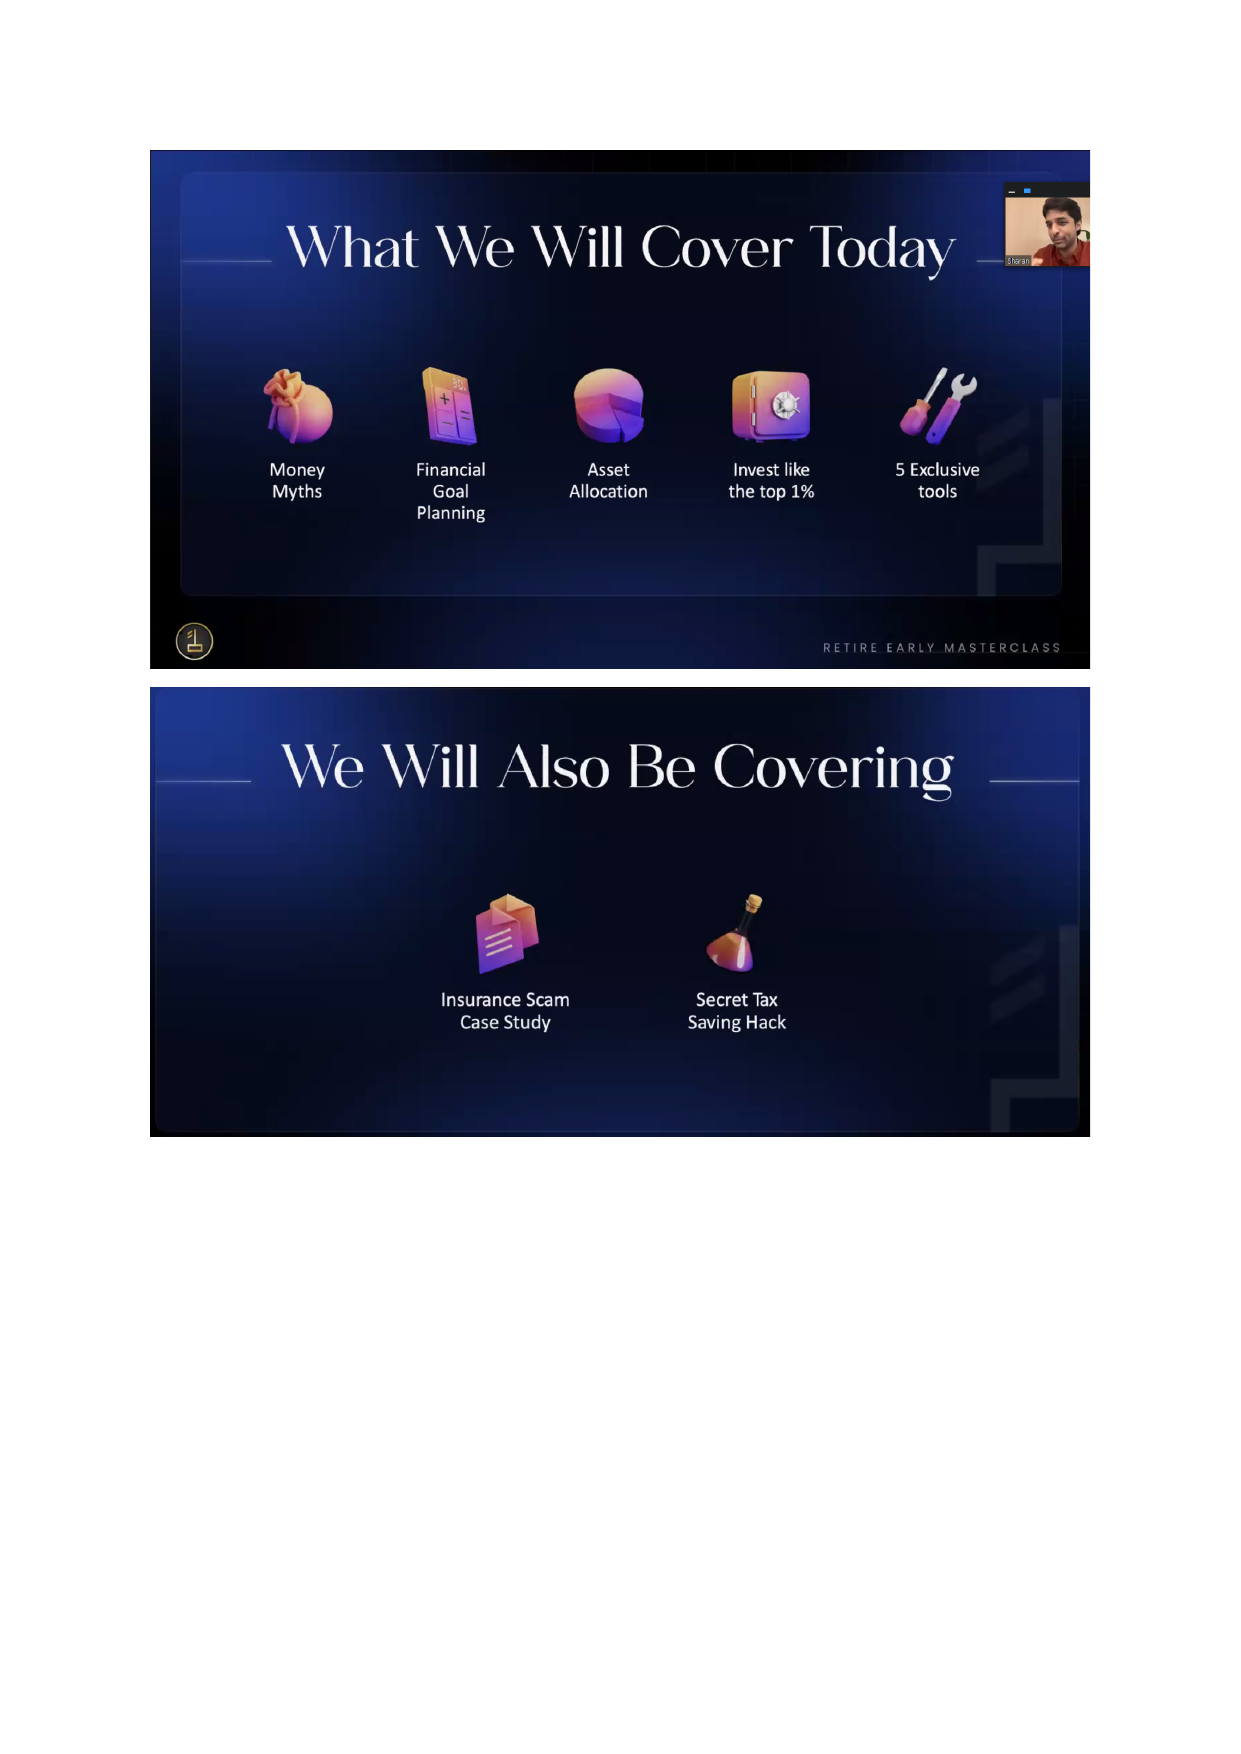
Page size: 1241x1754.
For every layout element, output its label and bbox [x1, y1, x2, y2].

picture [150, 150, 1091, 669]
picture [150, 687, 1091, 1137]
